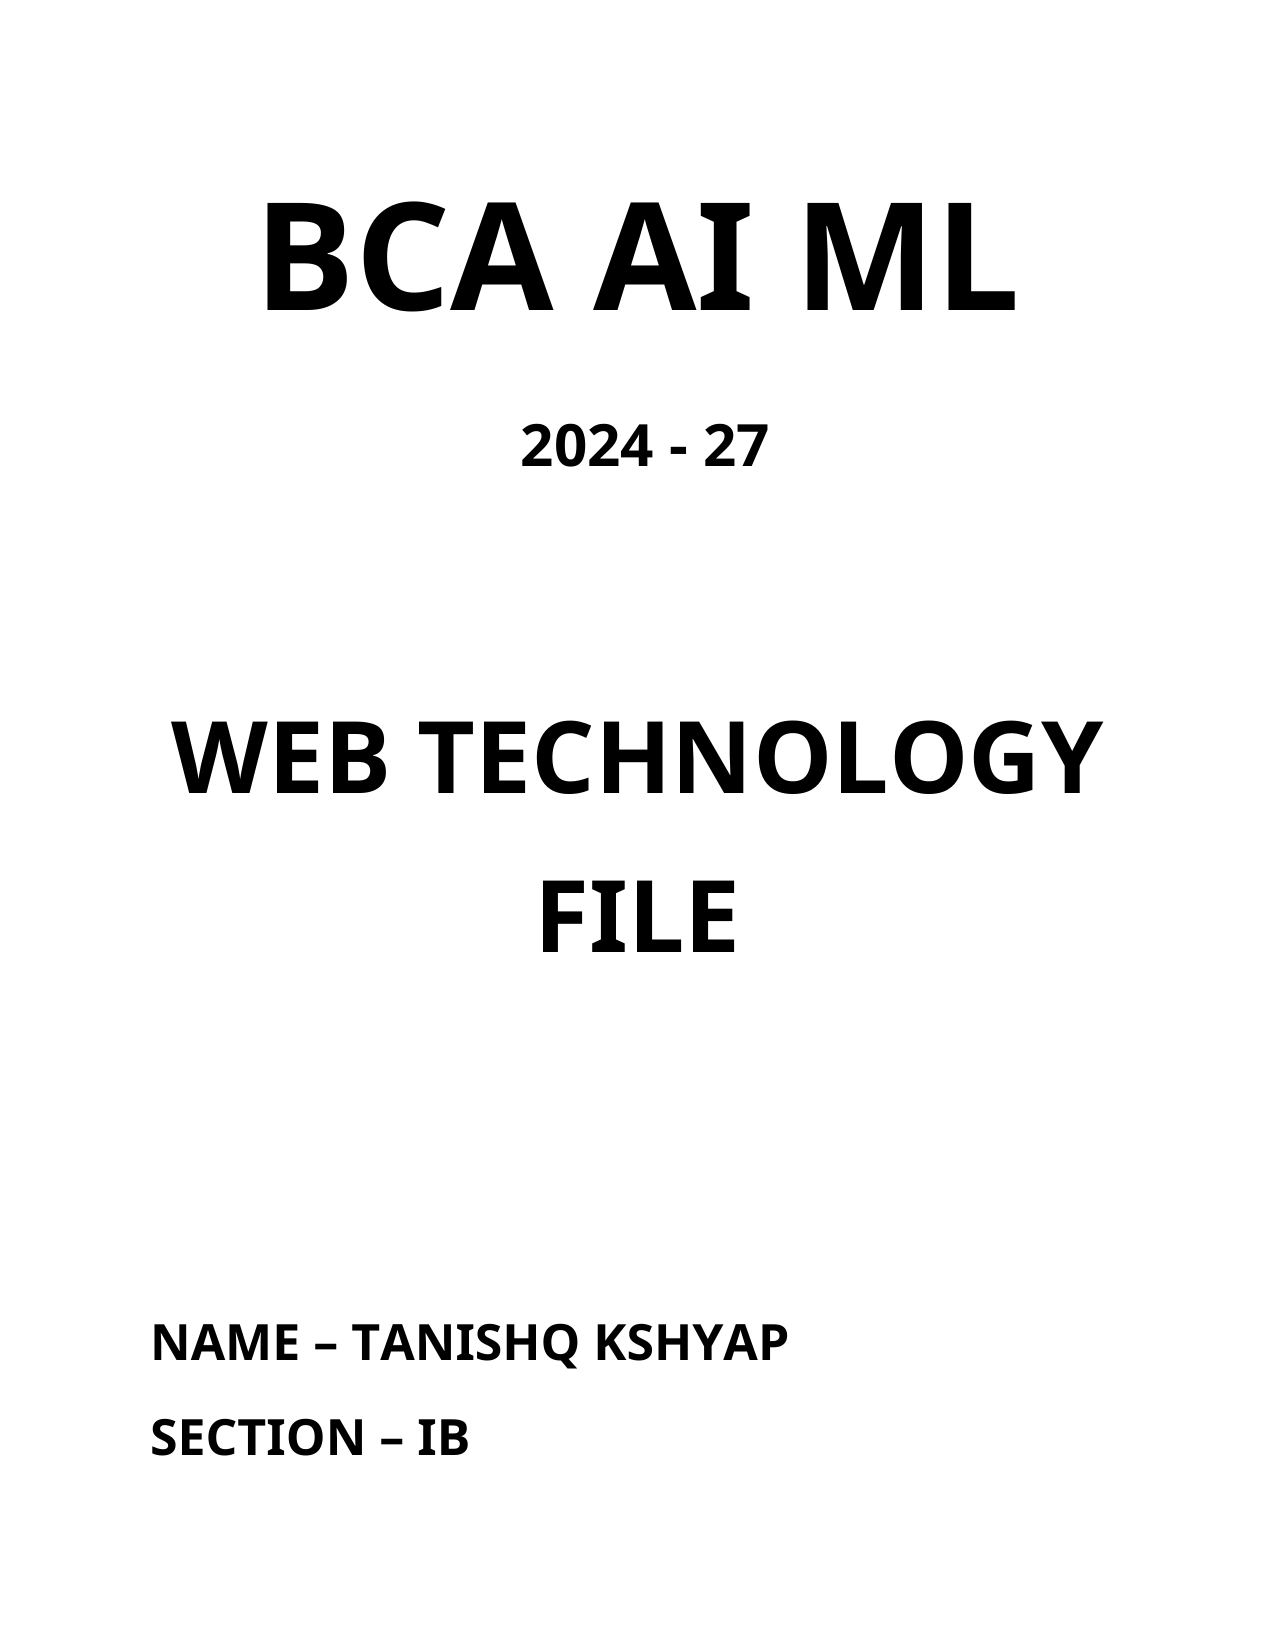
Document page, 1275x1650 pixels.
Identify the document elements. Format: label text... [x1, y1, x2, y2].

text NAME – TANISHQ KSHYAP [150, 1307, 1125, 1375]
text 2024 - 27 [150, 403, 1125, 483]
text SECTION – IB [150, 1402, 1125, 1470]
text BCA AI ML [150, 150, 1125, 354]
text WEB TECHNOLOGY FILE [150, 687, 1125, 981]
